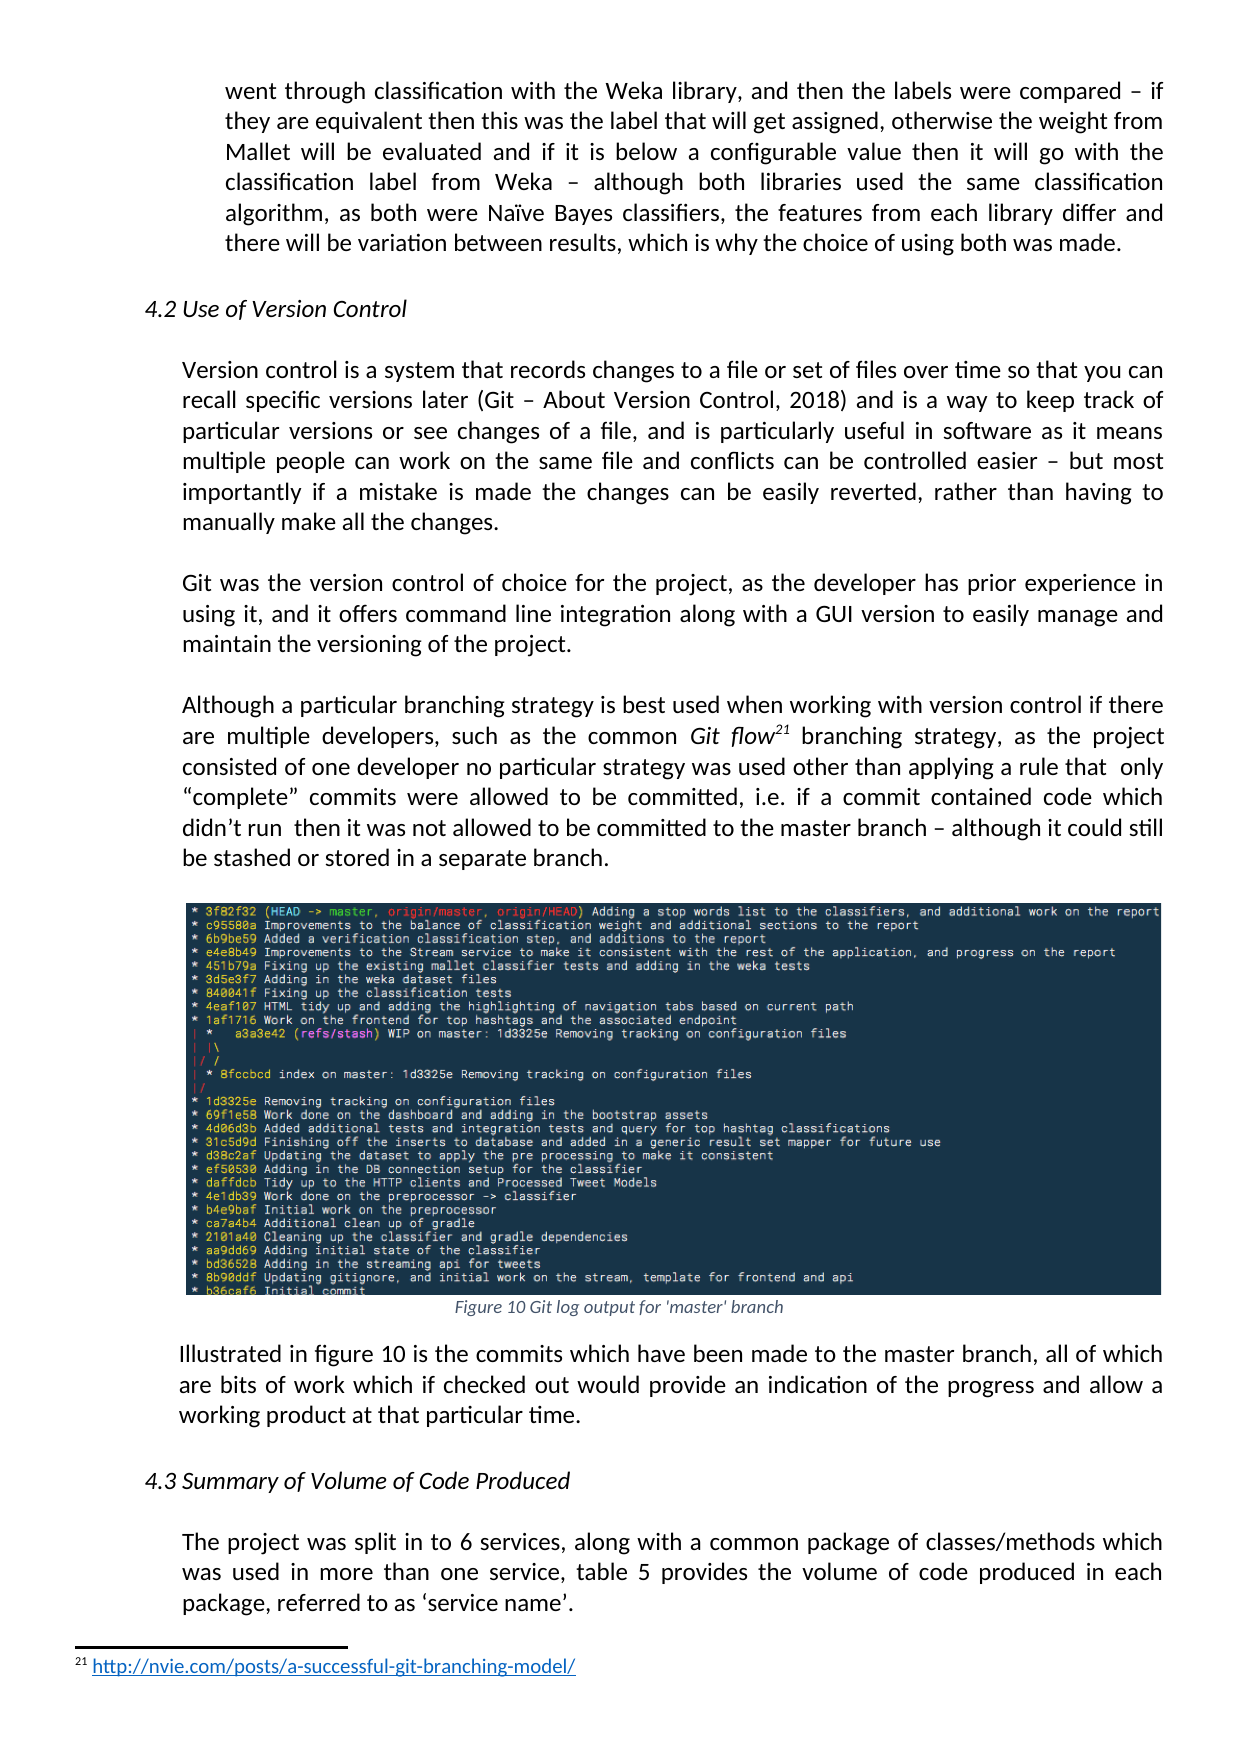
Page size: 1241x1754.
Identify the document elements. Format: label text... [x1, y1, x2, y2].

text Figure Git log output for 'master' branch [75, 1295, 1165, 1318]
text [225, 75, 1165, 258]
picture [186, 903, 1162, 1295]
text The project was split in to 6 services, along with a common package of classes/methods which was used in more than one service, table 5 provides the volume of code produced in each package, referred to as ‘service name’. [182, 1526, 1165, 1617]
text Git was the version control of choice for the project, as the developer has prior experience in using it, and it offers command line integration along with a GUI version to easily manage and maintain the versioning of the project. [182, 567, 1165, 659]
text Version control is a system that records changes to a file or set of files over time so that you can recall specific versions later (Git – About Version Control, 2018) and is a way to keep track of particular versions or see changes of a file, and is particularly useful in software as it means multiple people can work on the same file and conflicts can be controlled easier – but most importantly if a mistake is made the changes can be easily reverted, rather than having to manually make all the changes. [182, 354, 1165, 537]
subtitle Use of Version Control [144, 293, 1165, 323]
subtitle Summary of Volume of Code Produced [144, 1465, 1165, 1495]
text Although a particular branching strategy is best used when working with version control if there are multiple developers, such as the common Git flow branching strategy, as the project consisted of one developer no particular strategy was used other than applying a rule that only “complete” commits were allowed to be committed, i.e. if a commit contained code which didn’t run then it was not allowed to be committed to the master branch – although it could still be stashed or stored in a separate branch. [182, 689, 1165, 873]
text Illustrated in figure 10 is the commits which have been made to the master branch, all of which are bits of work which if checked out would provide an indication of the progress and allow a working product at that particular time. [178, 1339, 1165, 1430]
